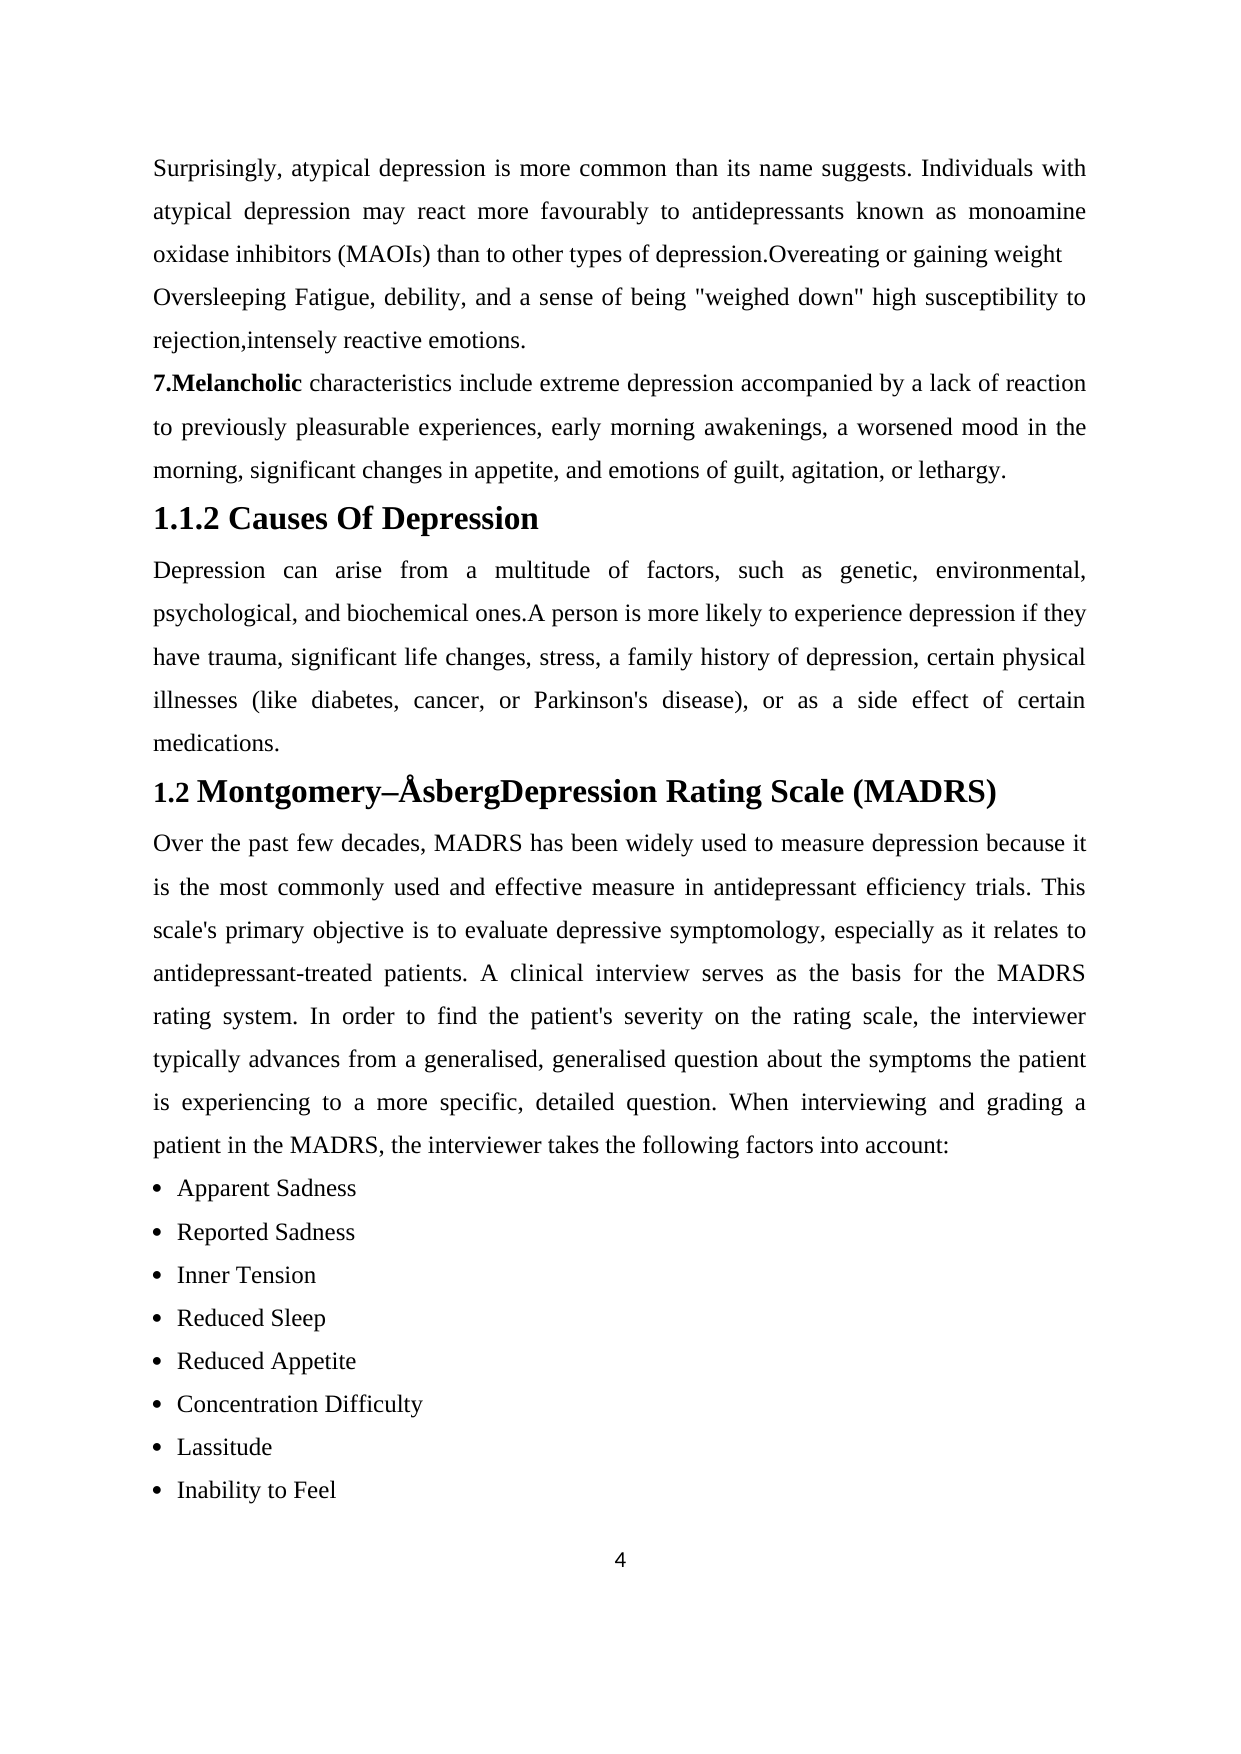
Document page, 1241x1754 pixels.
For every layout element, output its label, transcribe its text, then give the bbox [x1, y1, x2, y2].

list Depression can arise from a multitude of factors, such as genetic, environmental, psychological, and biochemical ones.A person is more likely to experience depression if they have trauma, significant life changes, stress, a family history of depression, certain physical illnesses (like diabetes, cancer, or Parkinson's disease), or as a side effect of certain medications. [153, 555, 1087, 757]
list Reported Sadness [153, 1217, 1087, 1245]
list 7.Melancholic characteristics include extreme depression accompanied by a lack of reaction to previously pleasurable experiences, early morning awakenings, a worsened mood in the morning, significant changes in appetite, and emotions of guilt, agitation, or lethargy. [153, 368, 1087, 483]
list Over the past few decades, MADRS has been widely used to measure depression because it is the most commonly used and effective measure in antidepressant efficiency trials. This scale's primary objective is to evaluate depressive symptomology, especially as it relates to antidepressant-treated patients. A clinical interview serves as the basis for the MADRS rating system. In order to find the patient's severity on the rating scale, the interviewer typically advances from a generalised, generalised question about the symptoms the patient is experiencing to a more specific, detailed question. When interviewing and grading a patient in the MADRS, the interviewer takes the following factors into account: [153, 828, 1087, 1159]
list Apparent Sadness [153, 1173, 1087, 1202]
list Lassitude [153, 1432, 1087, 1461]
list Reduced Sleep [153, 1303, 1087, 1332]
list Surprisingly, atypical depression is more common than its name suggests. Individuals with atypical depression may react more favourably to antidepressants known as monoamine oxidase inhibitors (MAOIs) than to other types of depression.Overeating or gaining weight [153, 153, 1087, 268]
list Oversleeping Fatigue, debility, and a sense of being "weighed down" high susceptibility to rejection,intensely reactive emotions. [153, 282, 1087, 354]
list 1.1.2 Causes Of Depression [153, 498, 1087, 536]
list Concentration Difficulty [153, 1389, 1087, 1418]
list Inability to Feel [153, 1475, 1087, 1504]
list Reduced Appetite [153, 1346, 1087, 1375]
list 1.2 Montgomery–ÅsbergDepression Rating Scale (MADRS) [153, 771, 1087, 809]
list Inner Tension [153, 1260, 1087, 1288]
